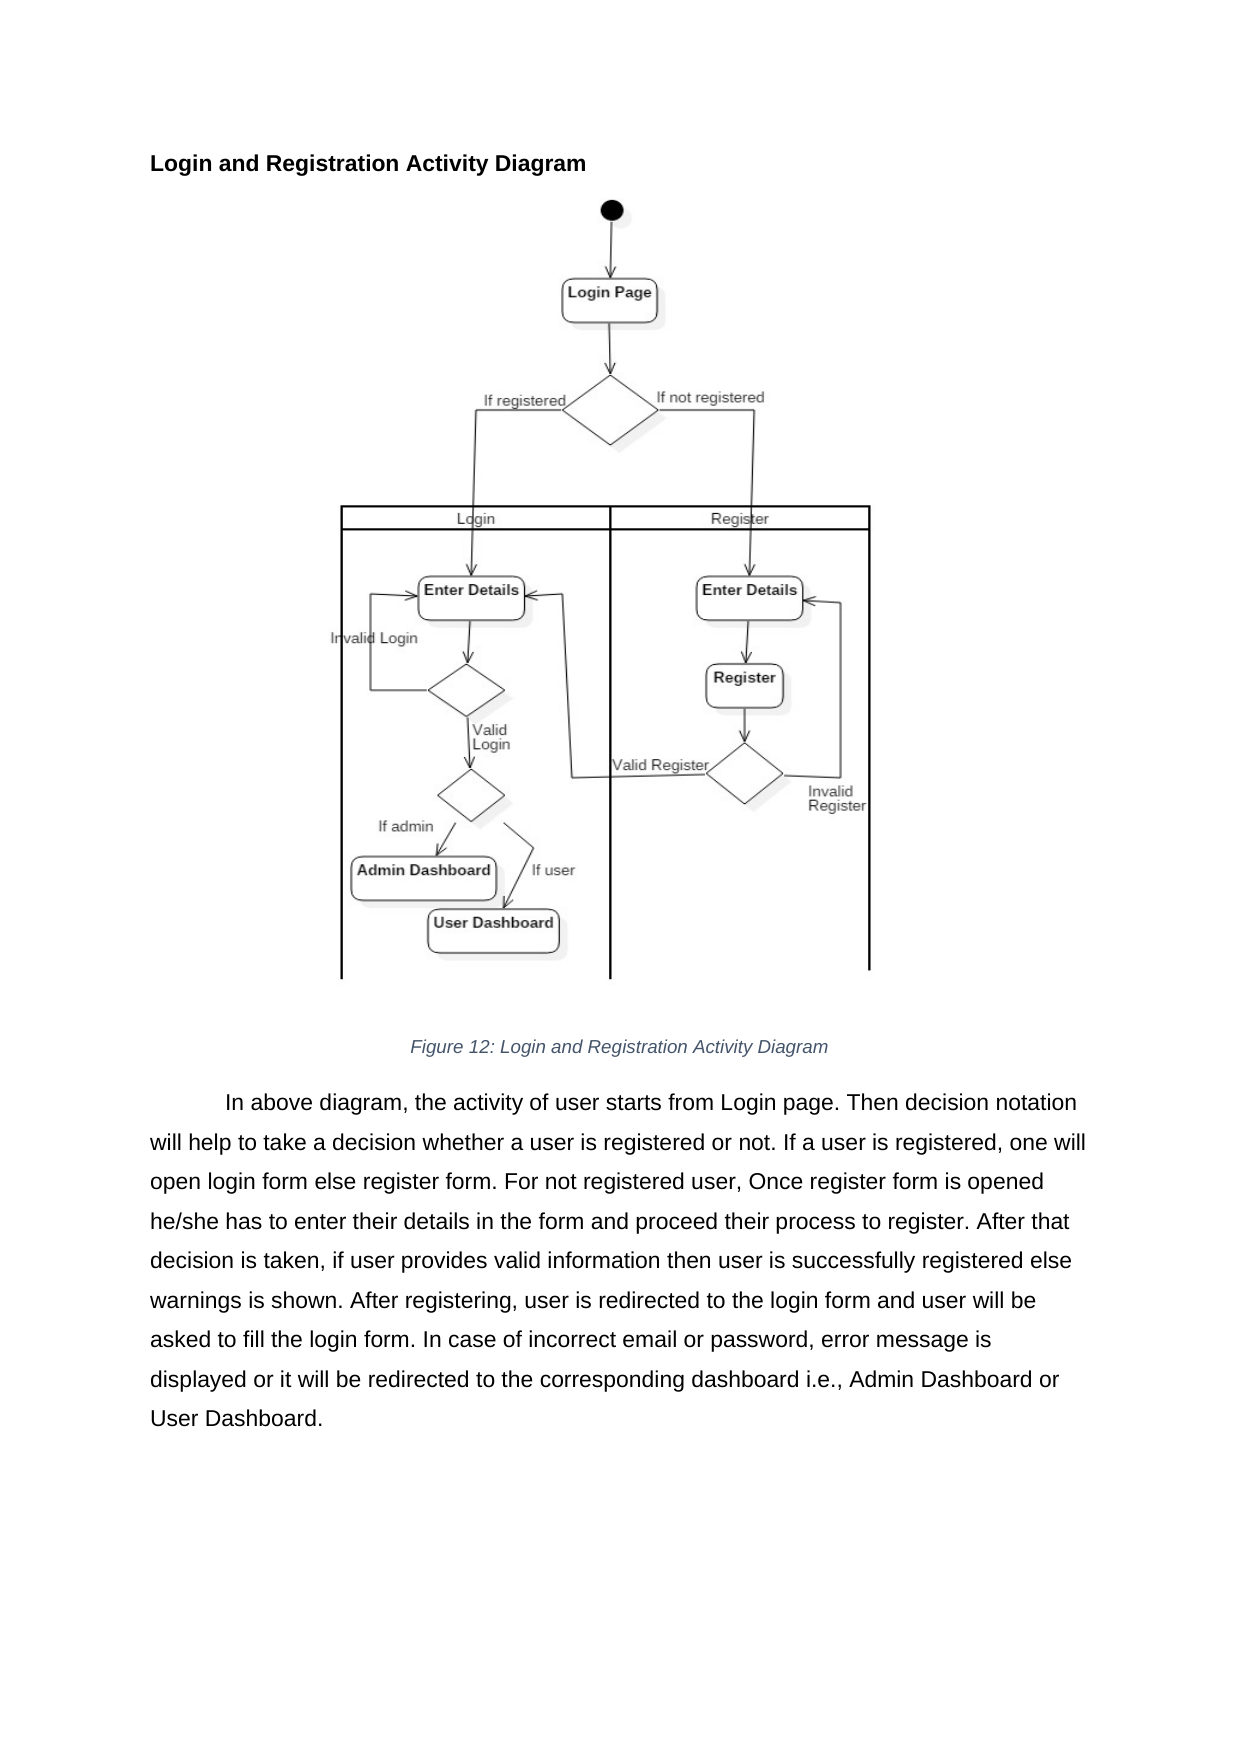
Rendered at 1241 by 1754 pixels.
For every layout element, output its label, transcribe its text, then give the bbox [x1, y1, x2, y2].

picture [319, 189, 921, 1023]
text Login and Registration Activity Diagram [150, 150, 1090, 176]
text In above diagram, the activity of user starts from Login page. Then decision notation will help to take a decision whether a user is registered or not. If a user is registered, one will open login form else register form. For not registered user, Once register form is opened he/she has to enter their details in the form and proceed their process to register. After that decision is taken, if user provides valid information then user is successfully registered else warnings is shown. After registering, user is redirected to the login form and user will be asked to fill the login form. In case of incorrect email or password, error message is displayed or it will be redirected to the corresponding dashboard i.e., Admin Dashboard or User Dashboard. [150, 1089, 1090, 1431]
